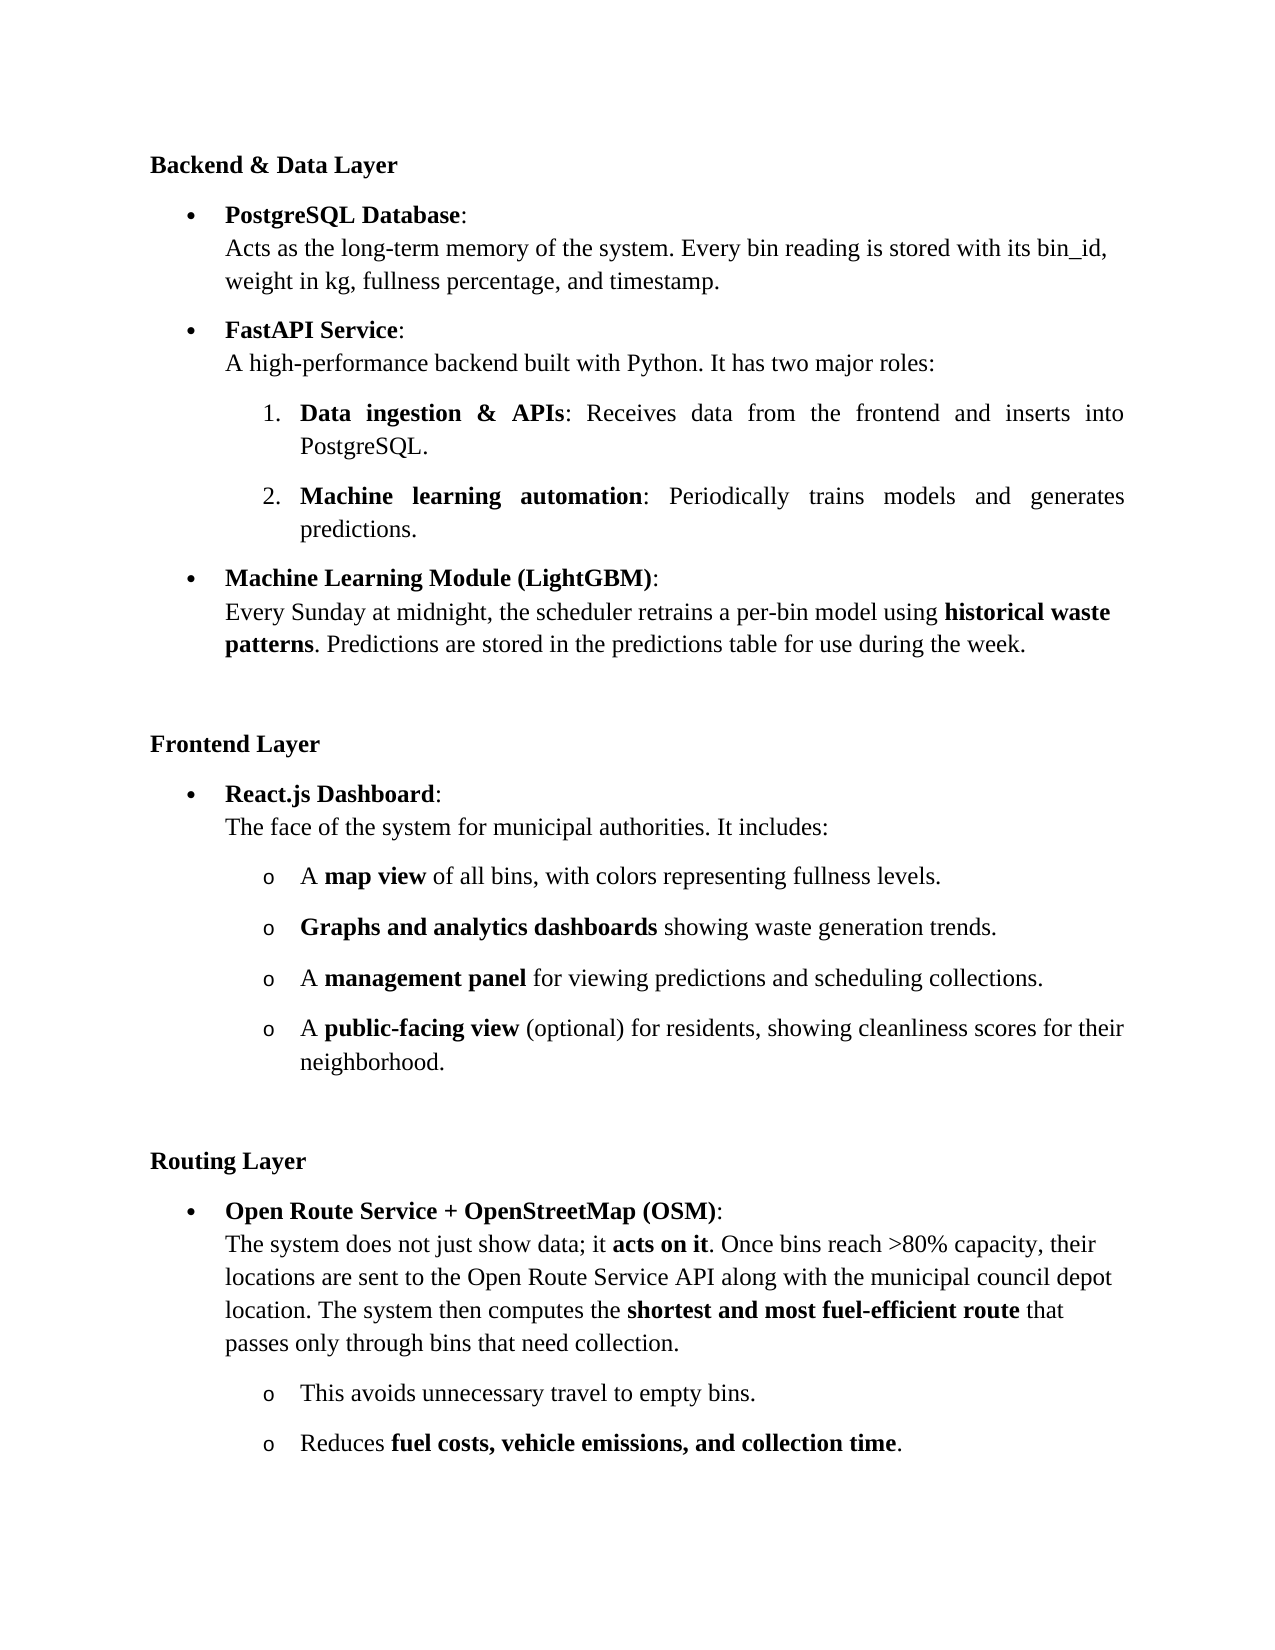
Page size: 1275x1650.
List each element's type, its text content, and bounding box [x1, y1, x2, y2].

text Routing Layer [150, 1146, 1125, 1175]
text Backend & Data Layer [150, 150, 1125, 179]
list Open Route Service + OpenStreetMap (OSM): The system does not just show data; it acts on it. Once bins reach >80% capacity, their locations are sent to the Open Route Service API along with the municipal council depot location. The system then computes the shortest and most fuel-efficient route that passes only through bins that need collection. [187, 1196, 1125, 1357]
text Frontend Layer [150, 729, 1125, 758]
list This avoids unnecessary travel to empty bins. [262, 1378, 1125, 1407]
list Reduces fuel costs, vehicle emissions, and collection time. [262, 1428, 1125, 1458]
list Machine Learning Module (LightGBM): Every Sunday at midnight, the scheduler retrains a per-bin model using historical waste patterns. Predictions are stored in the predictions table for use during the week. [187, 563, 1125, 658]
list Machine learning automation: Periodically trains models and generates predictions. [262, 481, 1125, 543]
list React.js Dashboard: The face of the system for municipal authorities. It includes: [187, 779, 1125, 840]
list Graphs and analytics dashboards showing waste generation trends. [262, 912, 1125, 942]
list FastAPI Service: A high-performance backend built with Python. It has two major roles: [187, 315, 1125, 377]
list A map view of all bins, with colors representing fullness levels. [262, 861, 1125, 891]
list A management panel for viewing predictions and scheduling collections. [262, 963, 1125, 992]
list Data ingestion & APIs: Receives data from the frontend and inserts into PostgreSQL. [262, 398, 1125, 460]
list A public-facing view (optional) for residents, showing cleanliness scores for their neighborhood. [262, 1013, 1125, 1076]
list PostgreSQL Database: Acts as the long-term memory of the system. Every bin reading is stored with its bin_id, weight in kg, fullness percentage, and timestamp. [187, 200, 1125, 294]
